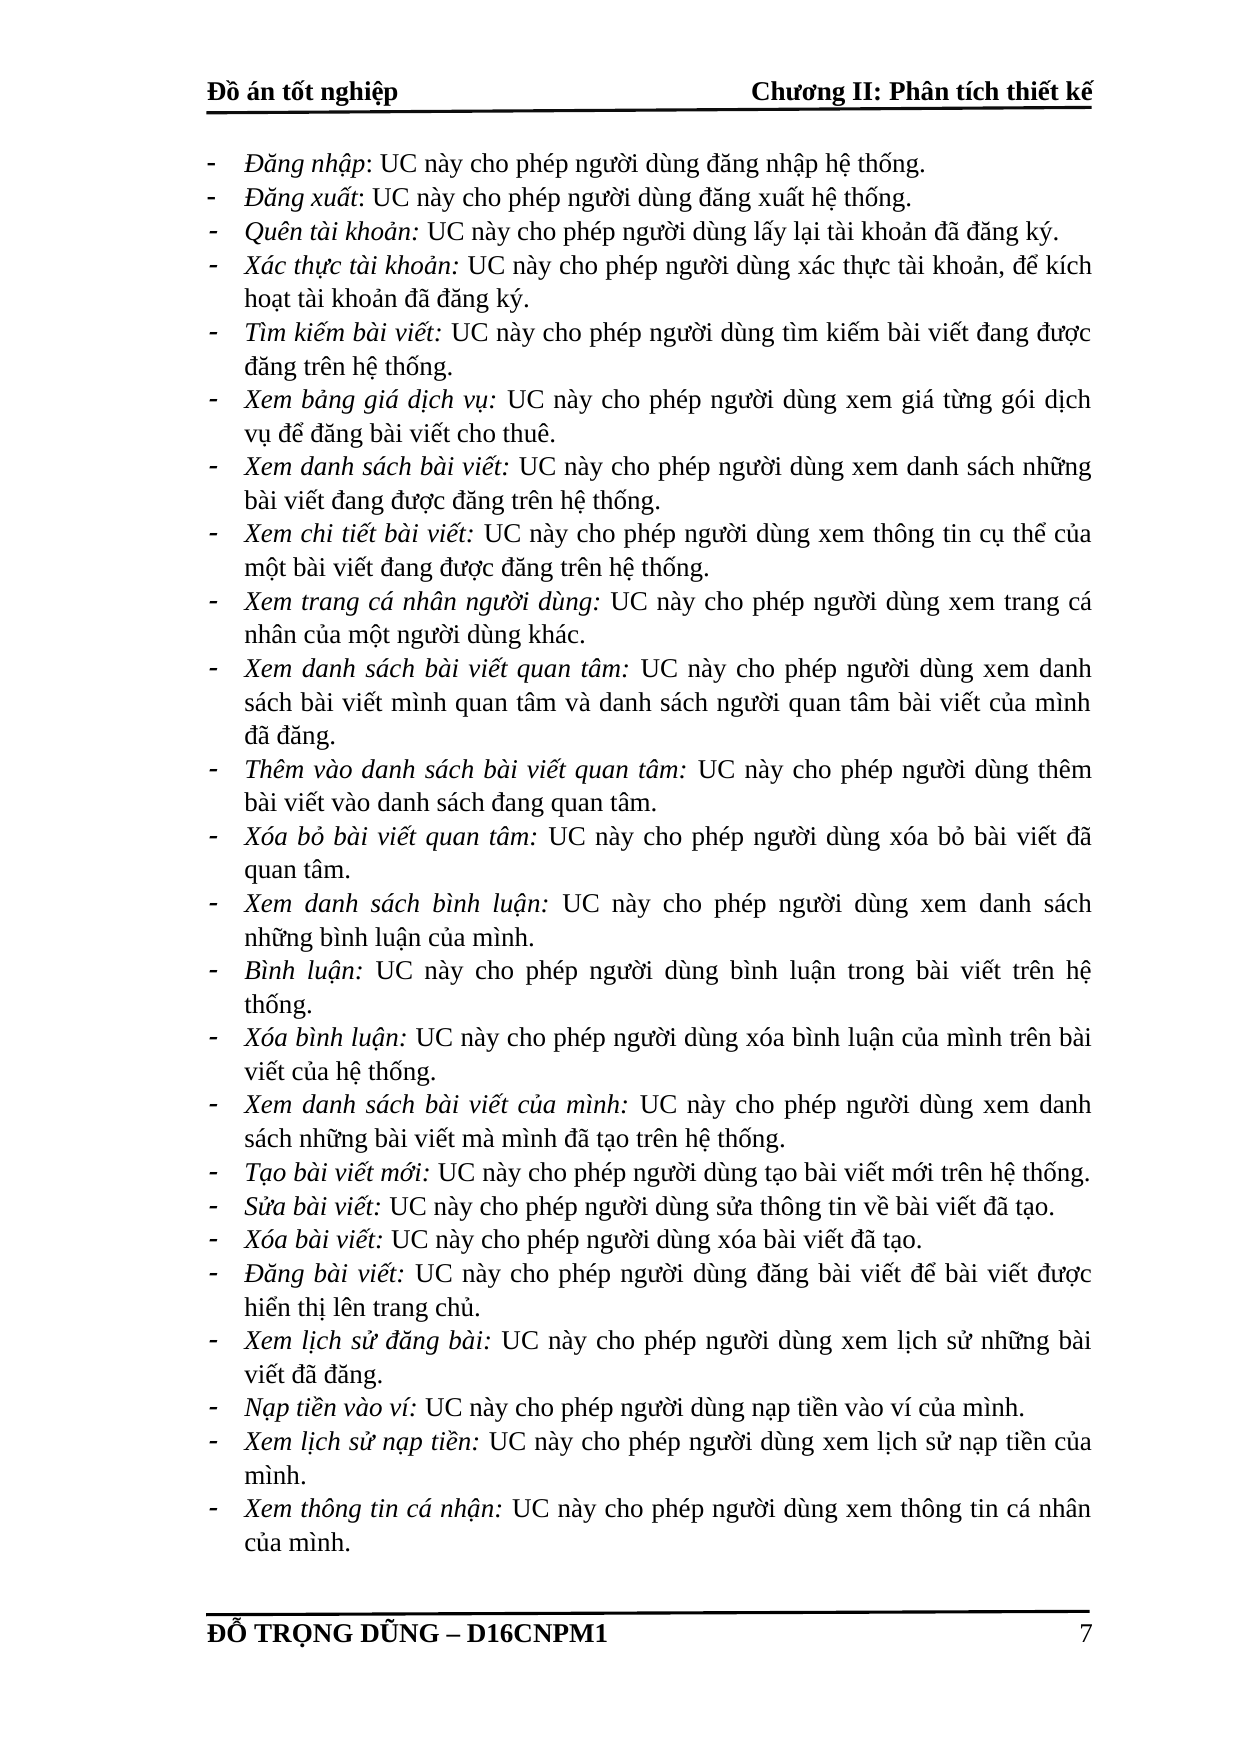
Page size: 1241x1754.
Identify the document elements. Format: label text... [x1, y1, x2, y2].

list Sửa bài viết: UC này cho phép người dùng sửa thông tin về bài viết đã tạo. [207, 1189, 1093, 1221]
list Xóa bài viết: UC này cho phép người dùng xóa bài viết đã tạo. [207, 1223, 1093, 1254]
list Xem thông tin cá nhận: UC này cho phép người dùng xem thông tin cá nhân của mình. [207, 1492, 1093, 1557]
list Xem danh sách bài viết quan tâm: UC này cho phép người dùng xem danh sách bài viết mình quan tâm và danh sách người quan tâm bài viết của mình đã đăng. [207, 652, 1093, 750]
list Nạp tiền vào ví: UC này cho phép người dùng nạp tiền vào ví của mình. [207, 1391, 1093, 1423]
list Bình luận: UC này cho phép người dùng bình luận trong bài viết trên hệ thống. [207, 954, 1093, 1019]
list Thêm vào danh sách bài viết quan tâm: UC này cho phép người dùng thêm bài viết vào danh sách đang quan tâm. [207, 753, 1093, 817]
list Xem danh sách bài viết của mình: UC này cho phép người dùng xem danh sách những bài viết mà mình đã tạo trên hệ thống. [207, 1089, 1093, 1153]
list Xem danh sách bình luận: UC này cho phép người dùng xem danh sách những bình luận của mình. [207, 887, 1093, 952]
list Xác thực tài khoản: UC này cho phép người dùng xác thực tài khoản, để kích hoạt tài khoản đã đăng ký. [207, 249, 1093, 314]
list Xem lịch sử đăng bài: UC này cho phép người dùng xem lịch sử những bài viết đã đăng. [207, 1324, 1093, 1389]
list Đăng xuất: UC này cho phép người dùng đăng xuất hệ thống. [207, 181, 1093, 213]
list Xem trang cá nhân người dùng: UC này cho phép người dùng xem trang cá nhân của một người dùng khác. [207, 585, 1093, 649]
list Tìm kiếm bài viết: UC này cho phép người dùng tìm kiếm bài viết đang được đăng trên hệ thống. [207, 316, 1093, 381]
list Xem chi tiết bài viết: UC này cho phép người dùng xem thông tin cụ thể của một bài viết đang được đăng trên hệ thống. [207, 518, 1093, 582]
list Xóa bỏ bài viết quan tâm: UC này cho phép người dùng xóa bỏ bài viết đã quan tâm. [207, 820, 1093, 885]
list Tạo bài viết mới: UC này cho phép người dùng tạo bài viết mới trên hệ thống. [207, 1156, 1093, 1187]
list Xóa bình luận: UC này cho phép người dùng xóa bình luận của mình trên bài viết của hệ thống. [207, 1021, 1093, 1086]
list Đăng bài viết: UC này cho phép người dùng đăng bài viết để bài viết được hiển thị lên trang chủ. [207, 1257, 1093, 1322]
list Xem danh sách bài viết: UC này cho phép người dùng xem danh sách những bài viết đang được đăng trên hệ thống. [207, 450, 1093, 515]
list Đăng nhập: UC này cho phép người dùng đăng nhập hệ thống. [207, 148, 1093, 179]
list Xem bảng giá dịch vụ: UC này cho phép người dùng xem giá từng gói dịch vụ để đăng bài viết cho thuê. [207, 383, 1093, 448]
list Xem lịch sử nạp tiền: UC này cho phép người dùng xem lịch sử nạp tiền của mình. [207, 1425, 1093, 1490]
list Quên tài khoản: UC này cho phép người dùng lấy lại tài khoản đã đăng ký. [207, 215, 1093, 246]
